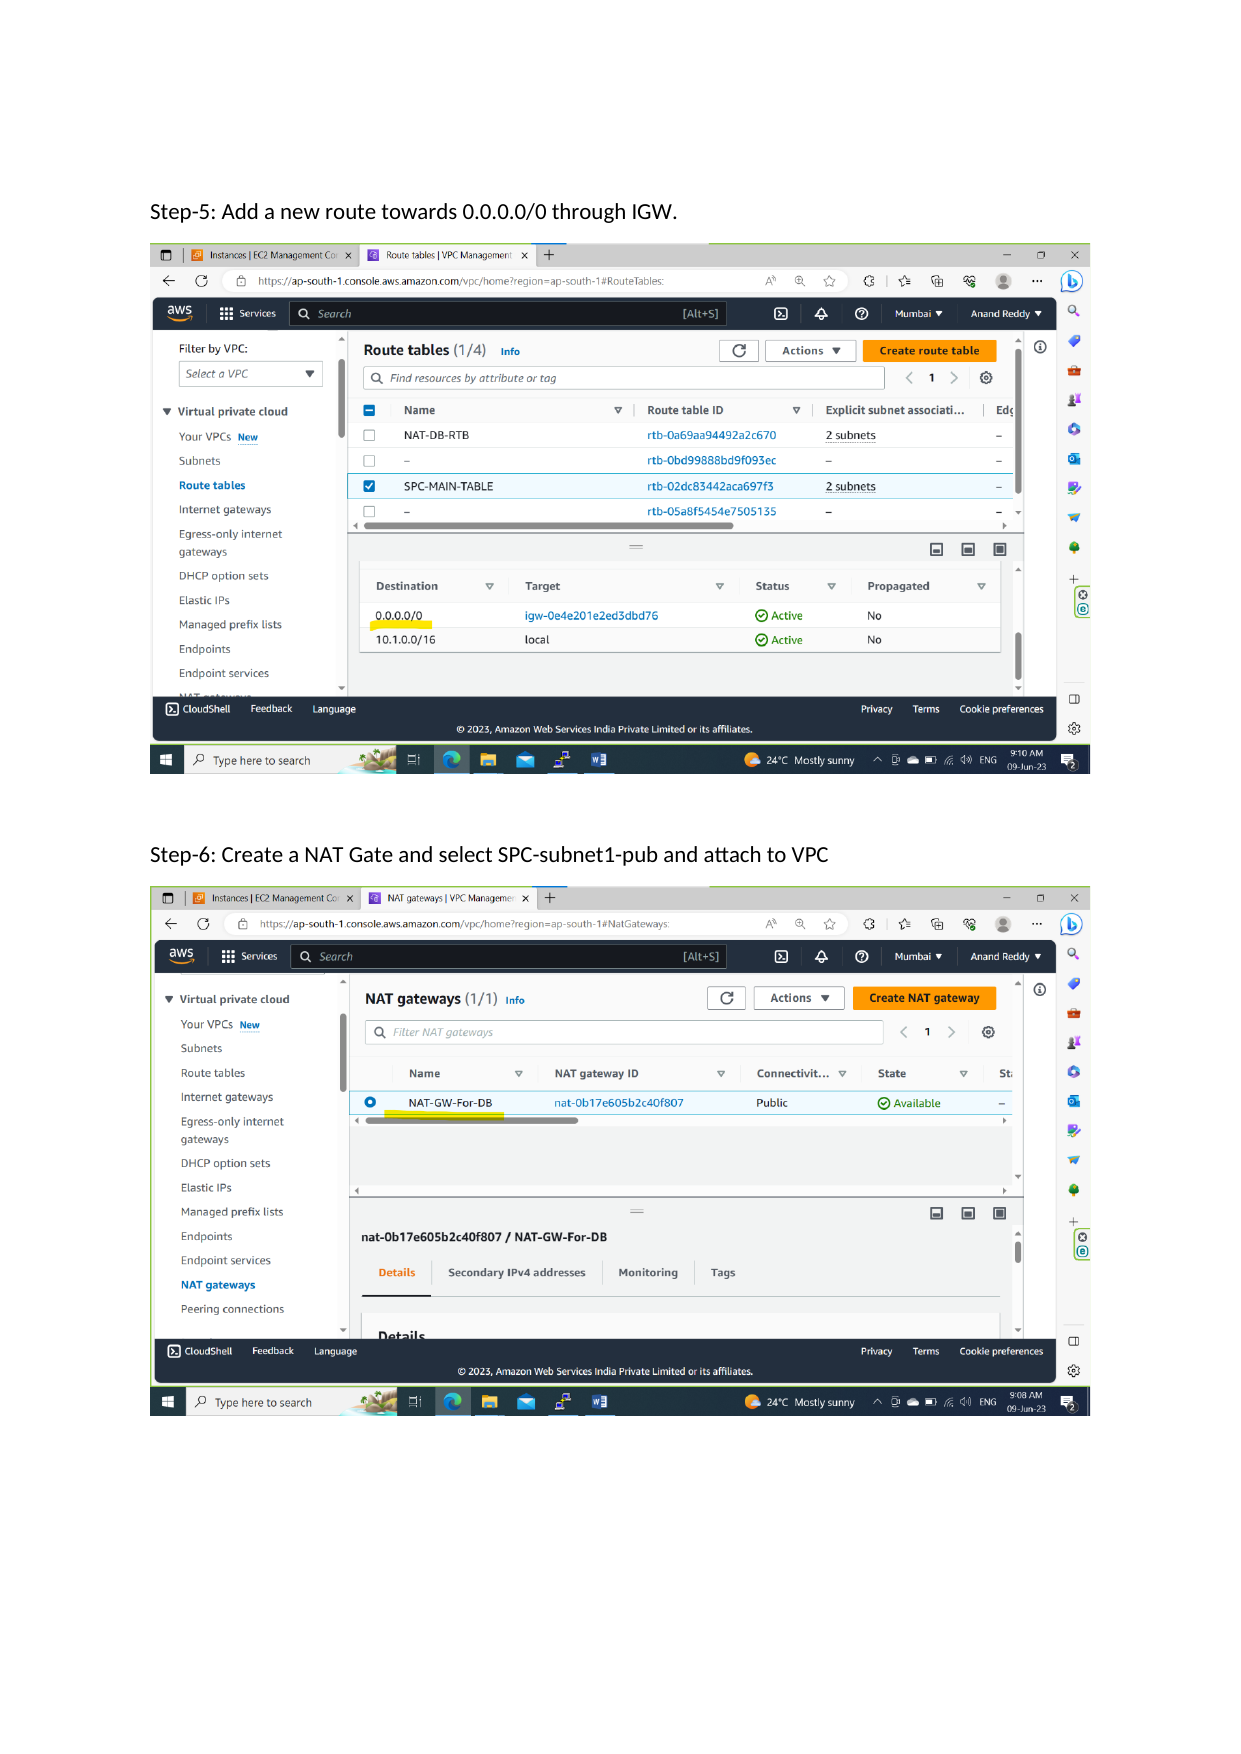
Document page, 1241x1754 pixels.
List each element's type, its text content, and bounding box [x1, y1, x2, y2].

text Step-5: Add a new route towards 0.0.0.0/0 through IGW. [150, 197, 1090, 225]
picture [150, 243, 1091, 774]
text Step-6: Create a NAT Gate and select SPC-subnet1-pub and attach to VPC [150, 840, 1090, 868]
picture [150, 886, 1091, 1416]
